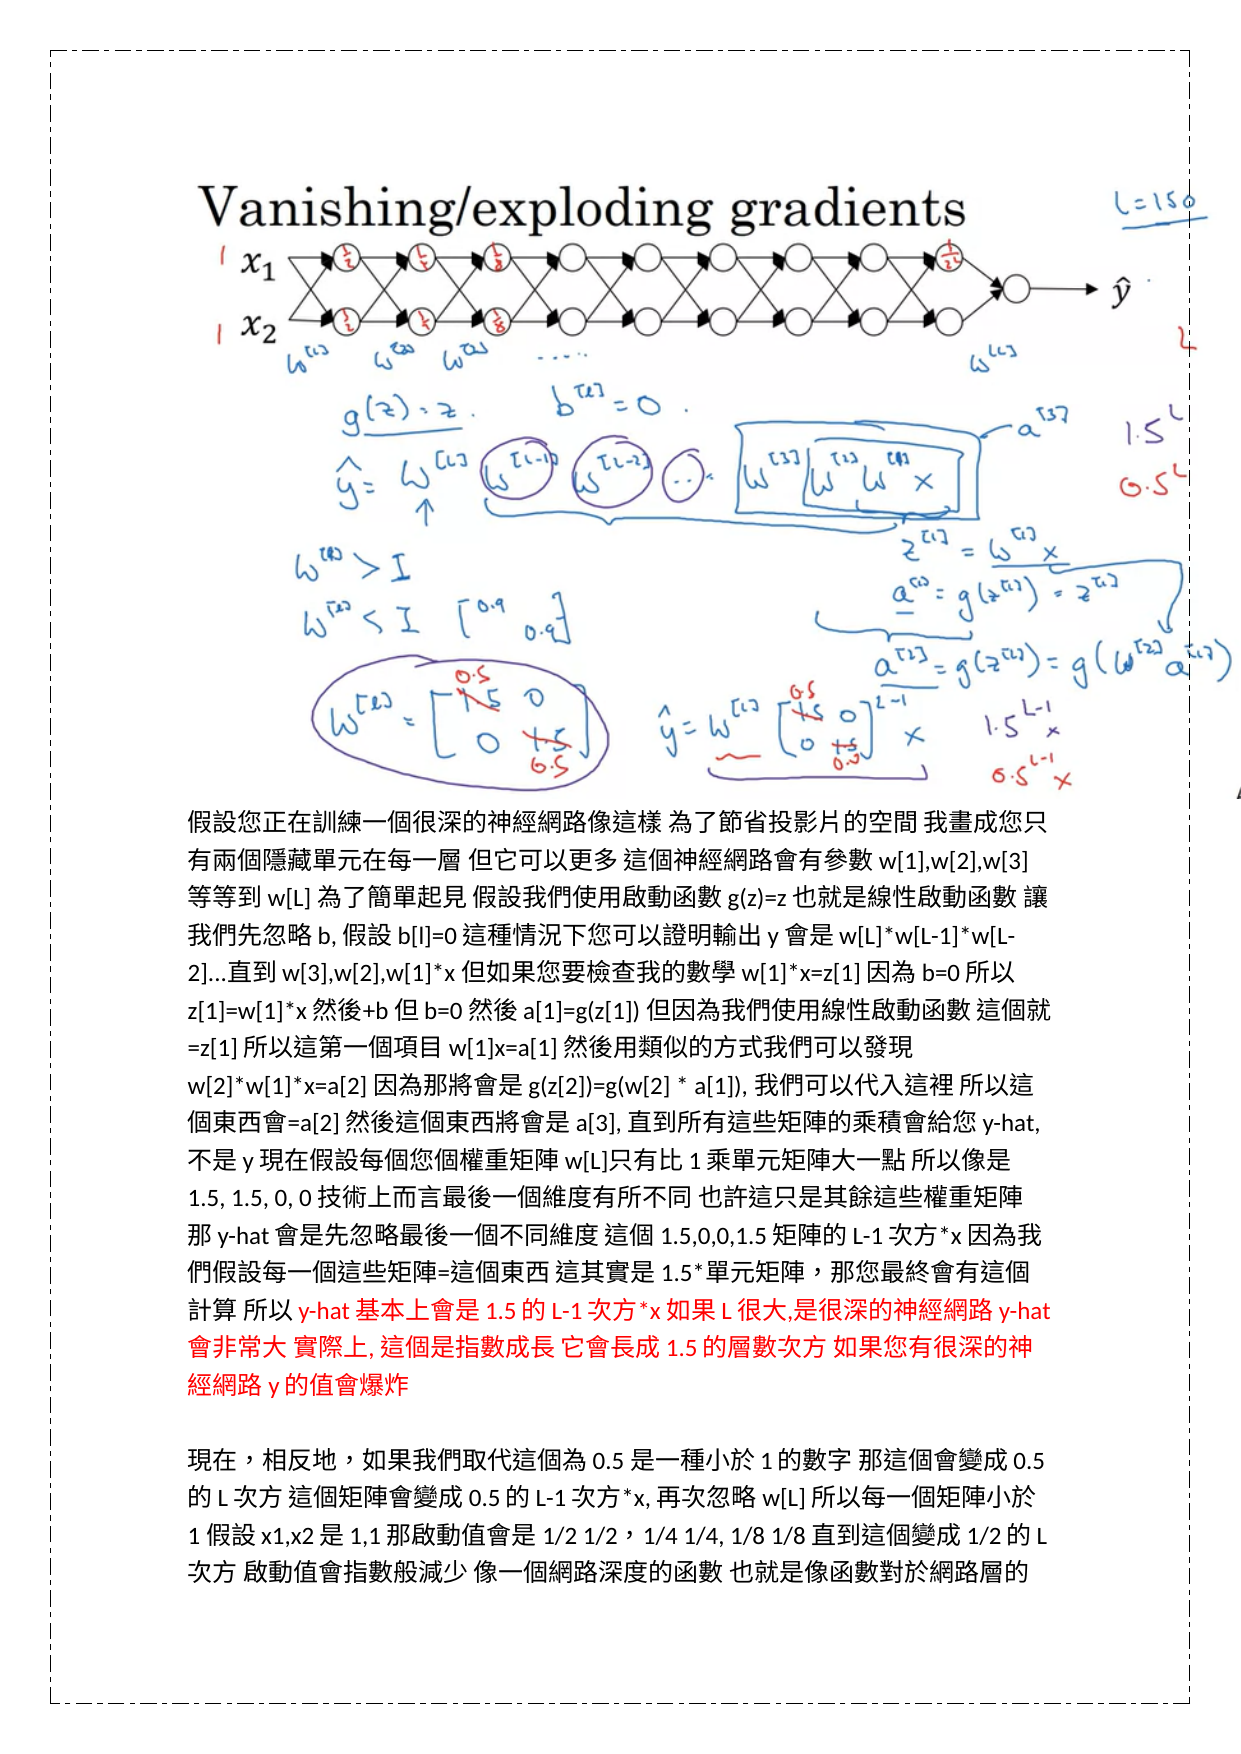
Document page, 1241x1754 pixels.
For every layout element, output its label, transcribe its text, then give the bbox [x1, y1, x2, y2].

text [187, 1439, 1053, 1589]
text 假設您正在訓練一個很深的神經網路像這樣 為了節省投影片的空間 我畫成您只有兩個隱藏單元在每一層 但它可以更多 這個神經網路會有參數w[1],w[2],w[3]等等到w[L] 為了簡單起見 假設我們使用啟動函數g(z)=z 也就是線性啟動函數 讓我們先忽略b, 假設b[l]=0 這種情況下您可以證明輸出y會是w[L]*w[L-1]*w[L-2]...直到w[3],w[2],w[1]*x 但如果您要檢查我的數學 w[1]*x=z[1] 因為b=0 所以z[1]=w[1]*x 然後+b 但b=0 然後a[1]=g(z[1]) 但因為我們使用線性啟動函數 這個就=z[1] 所以這第一個項目w[1]x=a[1] 然後用類似的方式我們可以發現w[2]*w[1]*x=a[2] 因為那將會是g(z[2])=g(w[2] * a[1]), 我們可以代入這裡 所以這個東西會=a[2] 然後這個東西將會是a[3], 直到所有這些矩陣的乘積會給您y-hat, 不是y 現在假設每個您個權重矩陣w[L]只有比1乘單元矩陣大一點 所以像是1.5, 1.5, 0, 0 技術上而言最後一個維度有所不同 也許這只是其餘這些權重矩陣 那y-hat會是先忽略最後一個不同維度 這個1.5,0,0,1.5矩陣的L-1次方*x 因為我們假設每一個這些矩陣=這個東西 這其實是1.5*單元矩陣，那您最終會有這個計算 所以y-hat基本上會是1.5的L-1次方*x 如果L很大,是很深的神經網路 y-hat會非常大 實際上, 這個是指數成長 它會長成1.5的層數次方 如果您有很深的神經網路 y的值會爆炸 [187, 802, 1053, 1402]
picture [187, 167, 1241, 799]
